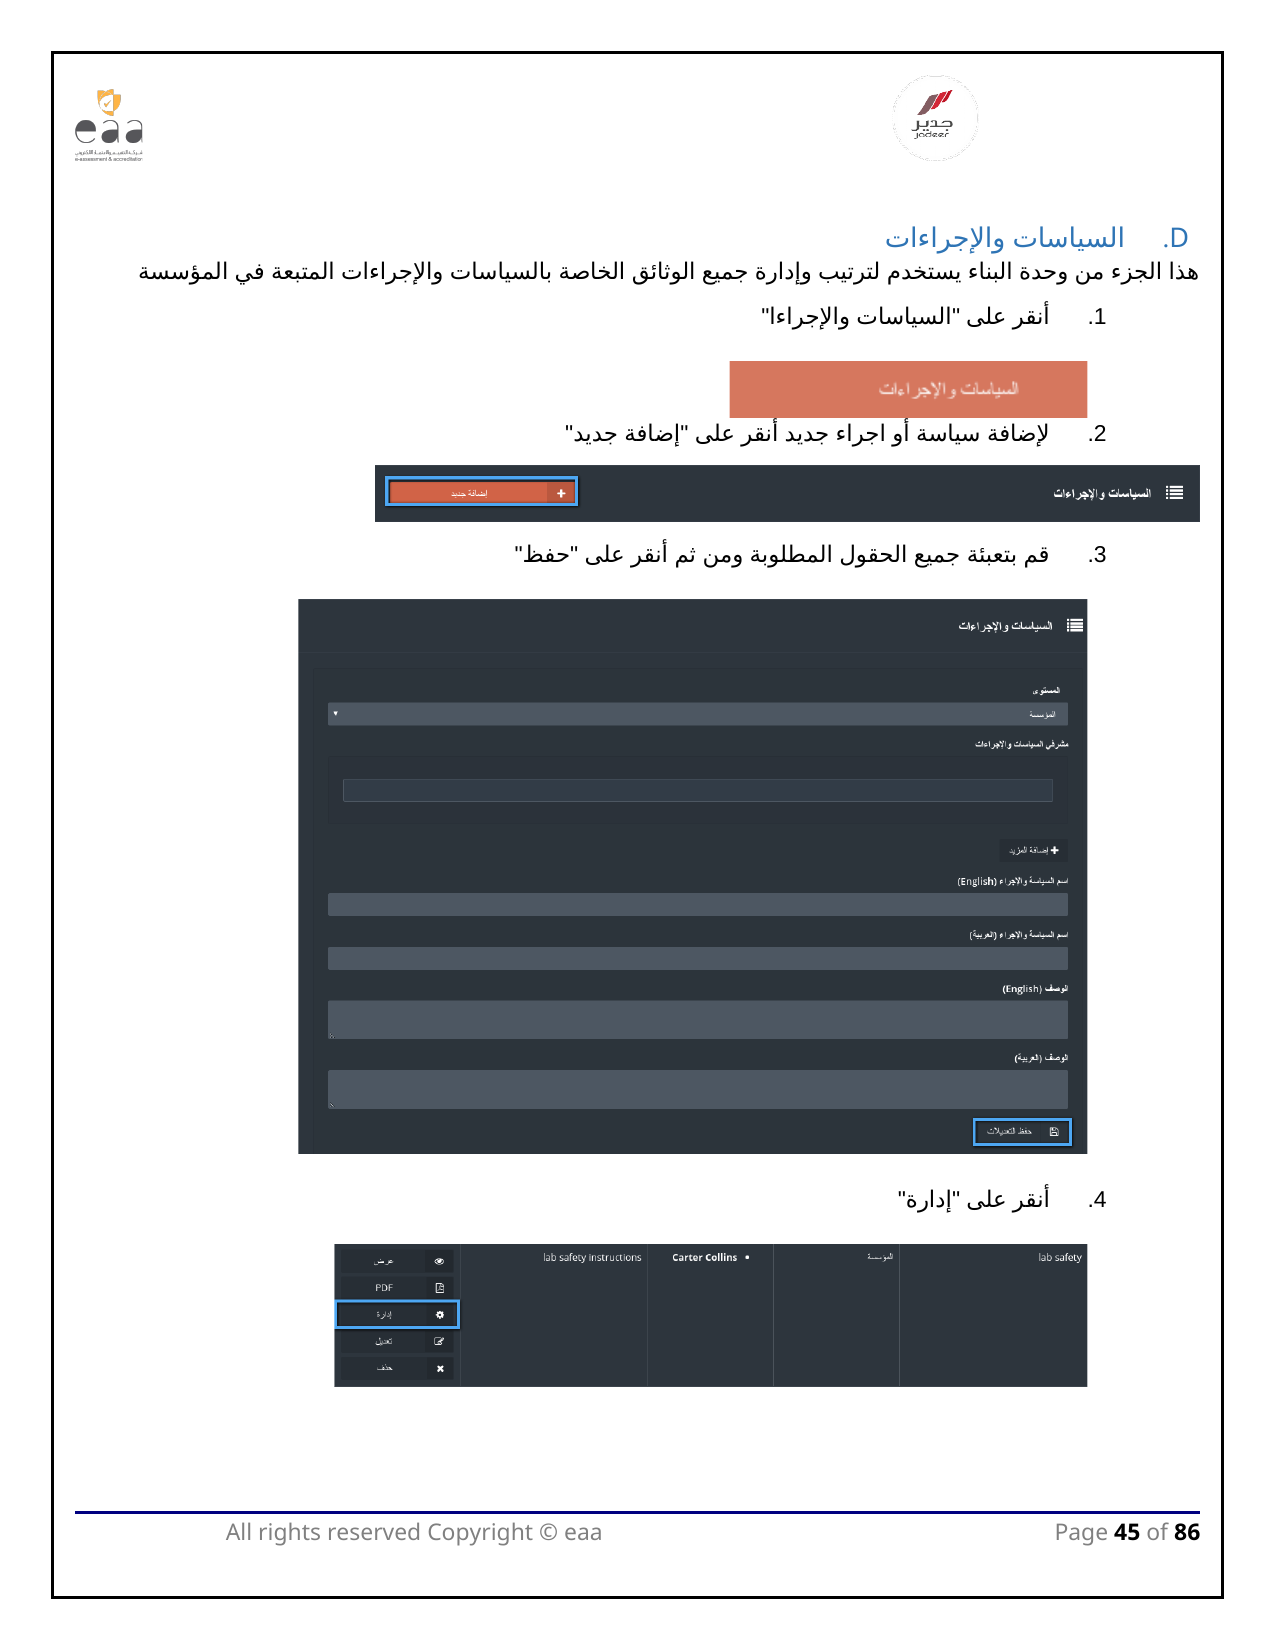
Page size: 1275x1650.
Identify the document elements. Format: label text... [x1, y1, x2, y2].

picture [75, 89, 143, 161]
subtitle السياسات والإجراءات [75, 218, 1162, 255]
list أنقر على "إدارة" [75, 1186, 1125, 1212]
text هذا الجزء من وحدة البناء يستخدم لترتيب وإدارة جميع الوثائق الخاصة بالسياسات والإجراءات المتبعة في المؤسسة [75, 258, 1200, 284]
list أنقر على "السياسات والإجراءا" [75, 303, 1125, 329]
picture [298, 599, 1088, 1154]
picture [729, 361, 1088, 418]
picture [334, 1244, 1088, 1387]
picture [892, 75, 979, 161]
list قم بتعبئة جميع الحقول المطلوبة ومن ثم أنقر على "حفظ" [75, 541, 1125, 567]
list لإضافة سياسة أو اجراء جديد أنقر على "إضافة جديد" [75, 420, 1125, 446]
picture [375, 465, 1200, 522]
